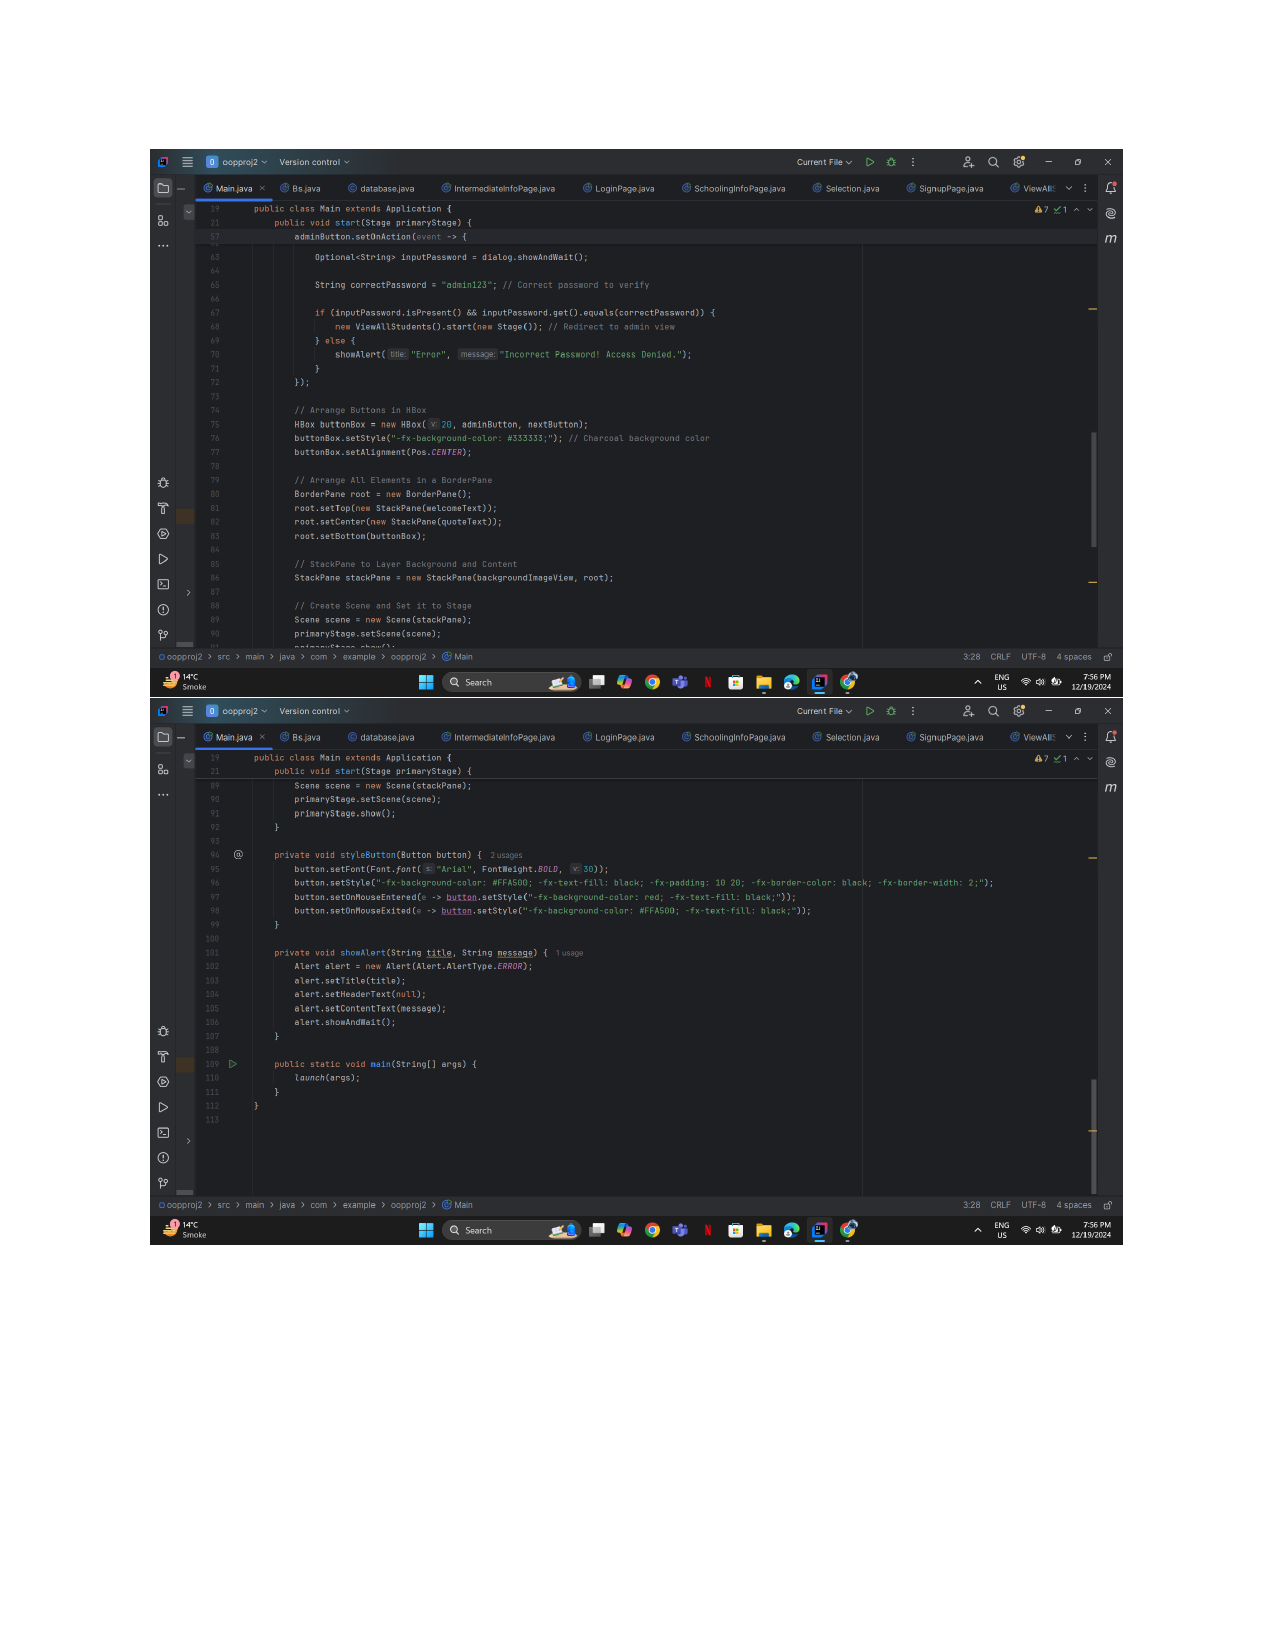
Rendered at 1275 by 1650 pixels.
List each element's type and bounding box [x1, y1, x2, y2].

picture [150, 698, 1123, 1245]
picture [150, 149, 1123, 697]
